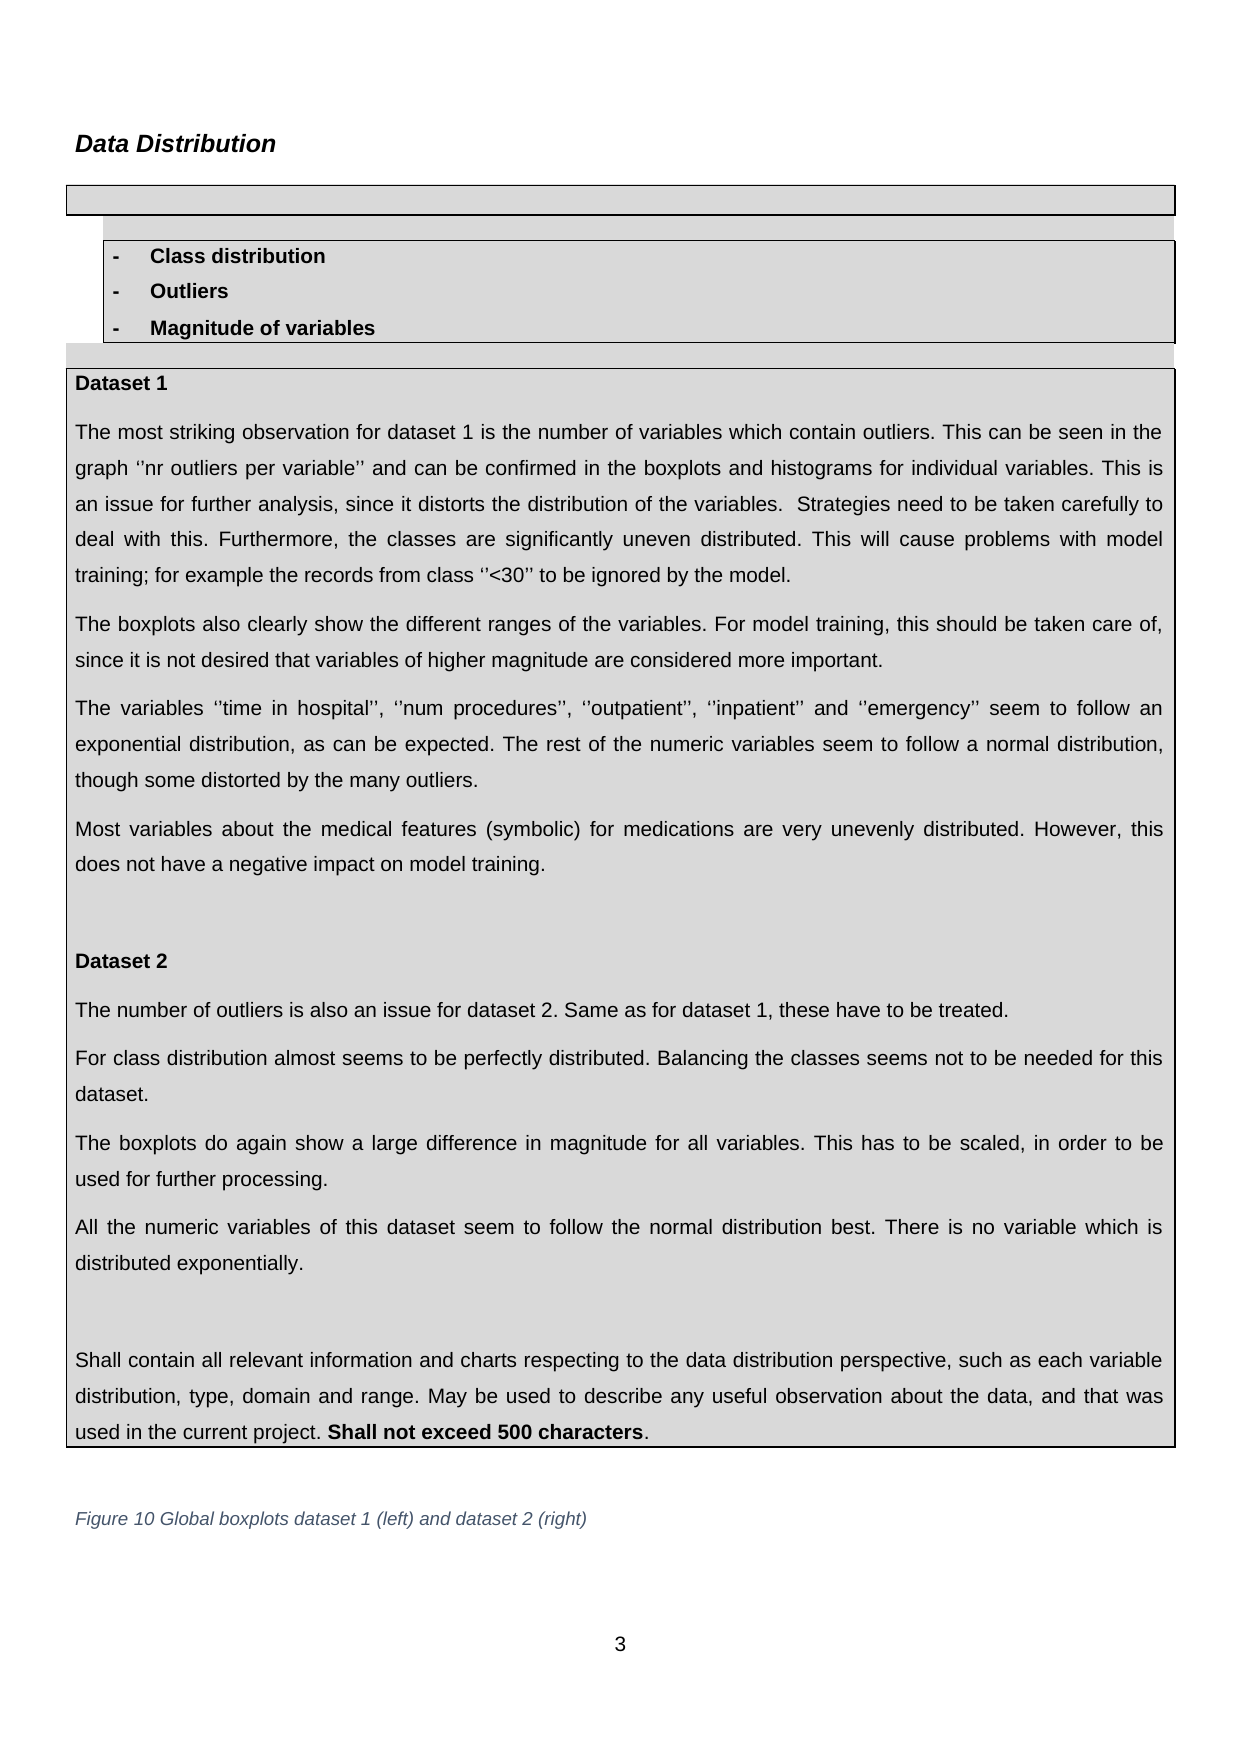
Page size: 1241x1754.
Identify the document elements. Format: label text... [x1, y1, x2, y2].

text Dataset 1 [67, 369, 1174, 395]
list Class distribution [104, 241, 1174, 267]
text Shall contain all relevant information and charts respecting to the data distribution perspective, such as each variable distribution, type, domain and range. May be used to describe any useful observation about the data, and that was used in the current project. Shall not exceed 500 characters. [67, 1344, 1174, 1446]
text Most variables about the medical features (symbolic) for medications are very unevenly distributed. However, this does not have a negative impact on model training. [67, 813, 1174, 876]
text The number of outliers is also an issue for dataset 2. Same as for dataset 1, these have to be treated. [67, 994, 1174, 1022]
text The variables ‘’time in hospital’’, ‘’num procedures’’, ‘’outpatient’’, ‘’inpatient’’ and ‘’emergency’’ seem to follow an exponential distribution, as can be expected. The rest of the numeric variables seem to follow a normal distribution, though some distorted by the many outliers. [67, 693, 1174, 792]
text The boxplots also clearly show the different ranges of the variables. For model training, this should be taken care of, since it is not desired that variables of higher magnitude are considered more important. [67, 608, 1174, 672]
subtitle Data Distribution [75, 129, 1165, 158]
list Magnitude of variables [104, 312, 1174, 342]
text For class distribution almost seems to be perfectly distributed. Balancing the classes seems not to be needed for this dataset. [67, 1043, 1174, 1106]
list Outliers [104, 276, 1174, 303]
text Dataset 2 [67, 946, 1174, 973]
text The boxplots do again show a large difference in magnitude for all variables. This has to be scaled, in order to be used for further processing. [67, 1127, 1174, 1190]
text The most striking observation for dataset 1 is the number of variables which contain outliers. This can be seen in the graph ‘’nr outliers per variable’’ and can be confirmed in the boxplots and histograms for individual variables. This is an issue for further analysis, since it distorts the distribution of the variables. Strategies need to be taken carefully to deal with this. Furthermore, the classes are significantly uneven distributed. This will cause problems with model training; for example the records from class ‘’<30’’ to be ignored by the model. [67, 416, 1174, 587]
text All the numeric variables of this dataset seem to follow the normal distribution best. There is no variable which is distributed exponentially. [67, 1212, 1174, 1275]
